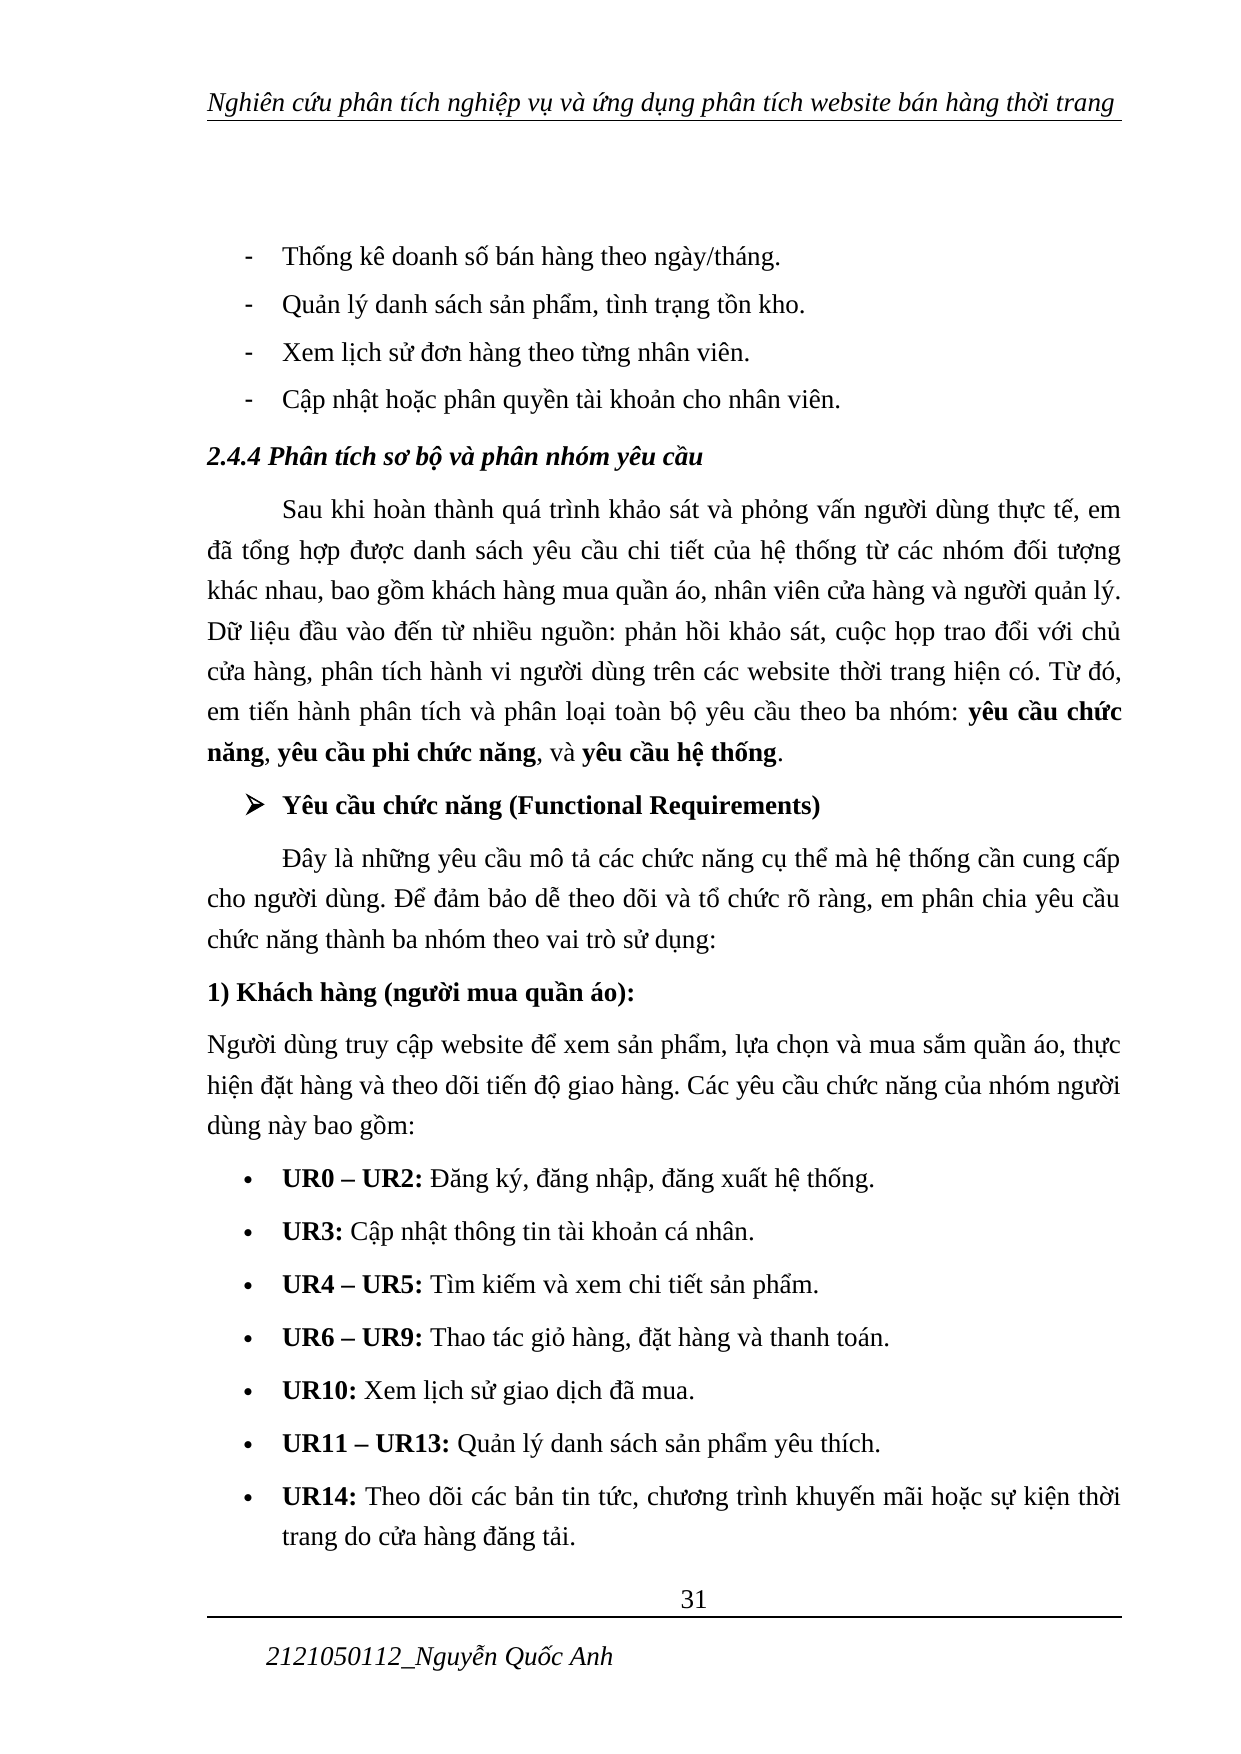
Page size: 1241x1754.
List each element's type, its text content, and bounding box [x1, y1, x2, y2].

text Đây là những yêu cầu mô tả các chức năng cụ thể mà hệ thống cần cung cấp cho người dùng. Để đảm bảo dễ theo dõi và tổ chức rõ ràng, em phân chia yêu cầu chức năng thành ba nhóm theo vai trò sử dụng: [207, 842, 1122, 954]
text Sau khi hoàn thành quá trình khảo sát và phỏng vấn người dùng thực tế, em đã tổng hợp được danh sách yêu cầu chi tiết của hệ thống từ các nhóm đối tượng khác nhau, bao gồm khách hàng mua quần áo, nhân viên cửa hàng và người quản lý. Dữ liệu đầu vào đến từ nhiều nguồn: phản hồi khảo sát, cuộc họp trao đổi với chủ cửa hàng, phân tích hành vi người dùng trên các website thời trang hiện có. Từ đó, em tiến hành phân tích và phân loại toàn bộ yêu cầu theo ba nhóm: yêu cầu chức năng, yêu cầu phi chức năng, và yêu cầu hệ thống. [207, 493, 1122, 767]
list UR10: Xem lịch sử giao dịch đã mua. [244, 1374, 1122, 1405]
list Yêu cầu chức năng (Functional Requirements) [244, 789, 1122, 820]
list UR11 – UR13: Quản lý danh sách sản phẩm yêu thích. [244, 1427, 1122, 1458]
list Quản lý danh sách sản phẩm, tình trạng tồn kho. [244, 284, 1122, 321]
list Xem lịch sử đơn hàng theo từng nhân viên. [244, 332, 1122, 369]
subtitle Phân tích sơ bộ và phân nhóm yêu cầu [207, 440, 1122, 472]
list Thống kê doanh số bán hàng theo ngày/tháng. [244, 236, 1122, 273]
list Cập nhật hoặc phân quyền tài khoản cho nhân viên. [244, 380, 1122, 417]
text Người dùng truy cập website để xem sản phẩm, lựa chọn và mua sắm quần áo, thực hiện đặt hàng và theo dõi tiến độ giao hàng. Các yêu cầu chức năng của nhóm người dùng này bao gồm: [207, 1028, 1122, 1141]
text 1) Khách hàng (người mua quần áo): [207, 976, 1122, 1007]
list UR4 – UR5: Tìm kiếm và xem chi tiết sản phẩm. [244, 1268, 1122, 1299]
list UR6 – UR9: Thao tác giỏ hàng, đặt hàng và thanh toán. [244, 1321, 1122, 1352]
list UR14: Theo dõi các bản tin tức, chương trình khuyến mãi hoặc sự kiện thời trang do cửa hàng đăng tải. [244, 1480, 1122, 1551]
list UR3: Cập nhật thông tin tài khoản cá nhân. [244, 1215, 1122, 1246]
list UR0 – UR2: Đăng ký, đăng nhập, đăng xuất hệ thống. [244, 1162, 1122, 1193]
